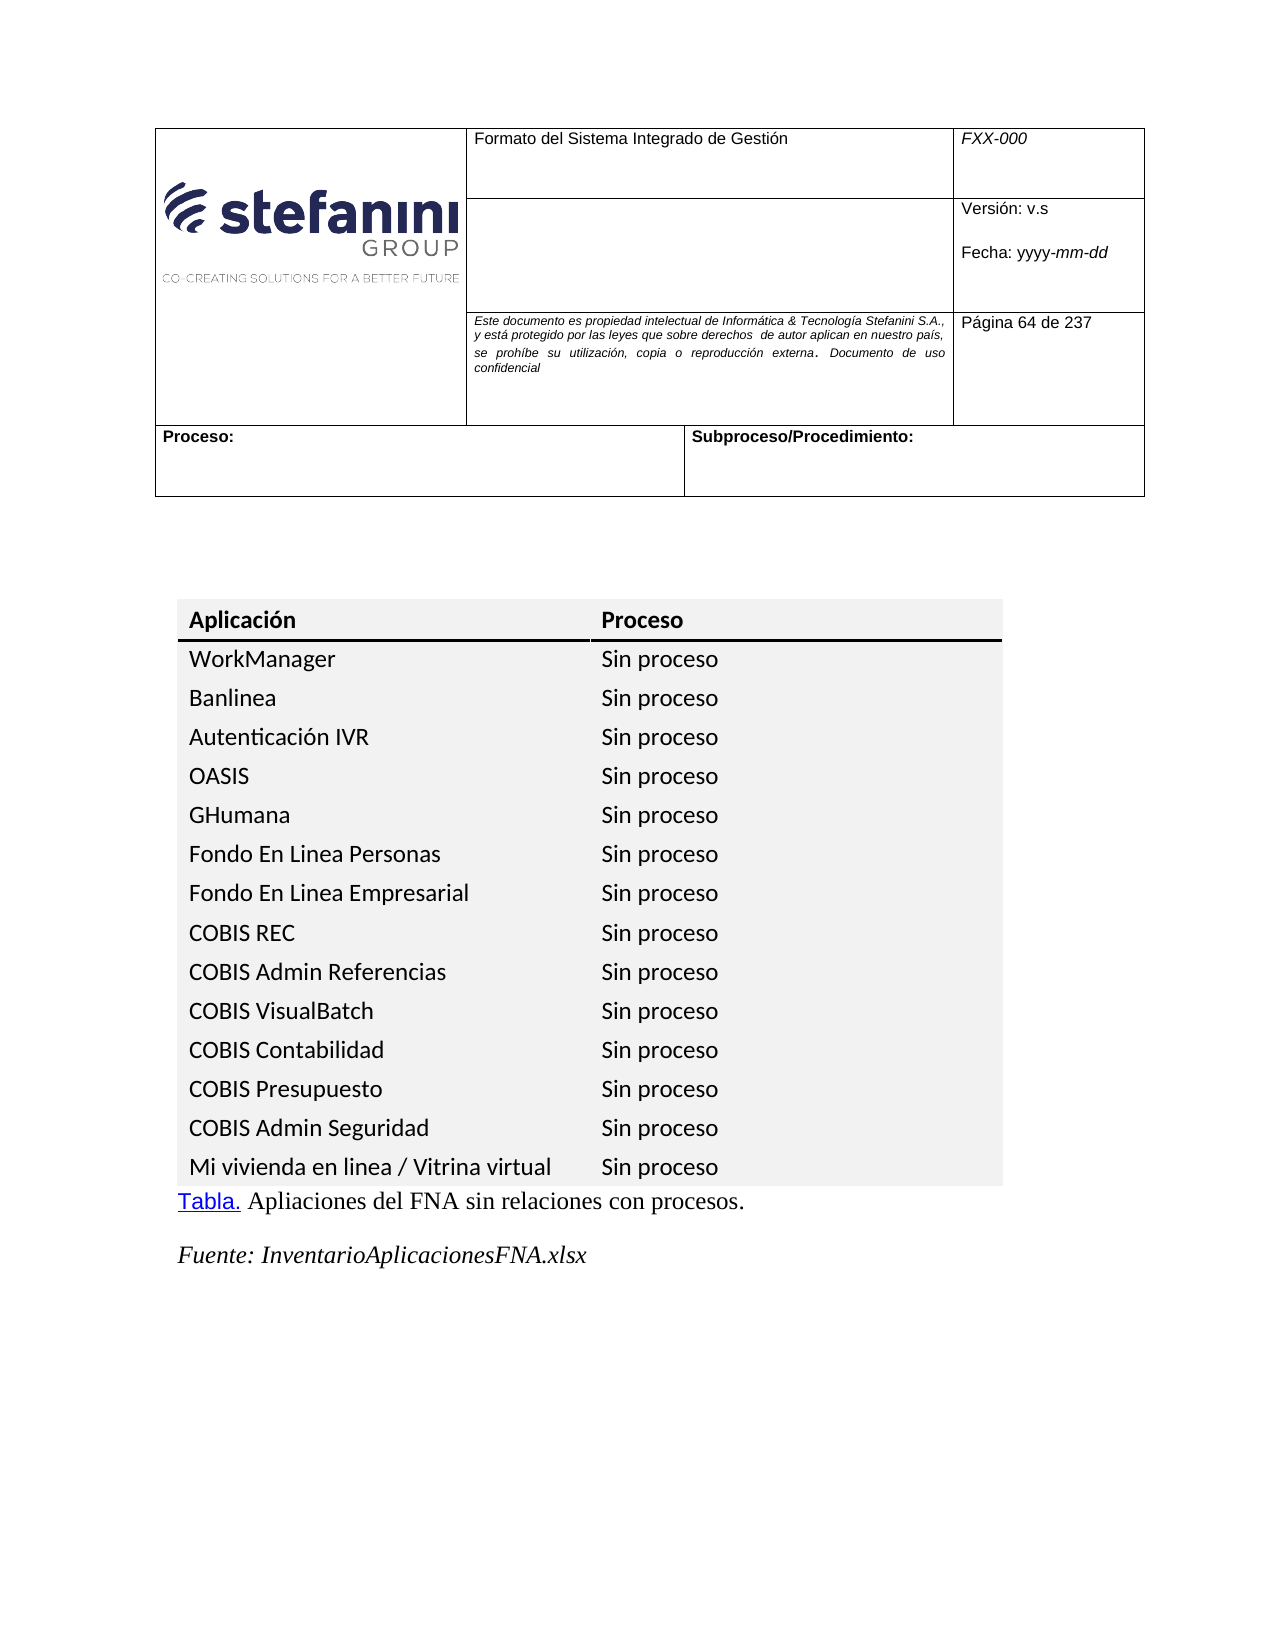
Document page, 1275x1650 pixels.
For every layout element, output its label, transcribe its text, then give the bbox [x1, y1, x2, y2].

table_cell Sin proceso [591, 642, 1002, 677]
table_cell Sin proceso [591, 952, 1002, 990]
table_cell Sin proceso [591, 1147, 1002, 1185]
text Tabla. Apliaciones del FNA sin relaciones con procesos. [177, 1186, 1098, 1215]
table_cell Sin proceso [591, 913, 1002, 951]
table_cell COBIS Contabilidad [178, 1030, 590, 1068]
table_cell COBIS VisualBatch [178, 991, 590, 1029]
table_cell COBIS REC [178, 913, 590, 951]
table_header Proceso [591, 600, 1002, 638]
table_cell COBIS Admin Seguridad [178, 1108, 590, 1146]
table_cell Sin proceso [591, 757, 1002, 795]
table_cell Fondo En Linea Empresarial [178, 874, 590, 912]
table_cell Autenticación IVR [178, 718, 590, 756]
table_cell Sin proceso [591, 1108, 1002, 1146]
table_cell Sin proceso [591, 991, 1002, 1029]
table_cell GHumana [178, 796, 590, 834]
table_cell Banlinea [178, 679, 590, 717]
text Fuente: InventarioAplicacionesFNA.xlsx [177, 1240, 1098, 1269]
table_cell Sin proceso [591, 718, 1002, 756]
table_cell Fondo En Linea Personas [178, 835, 590, 873]
table_cell COBIS Presupuesto [178, 1069, 590, 1107]
table_cell COBIS Admin Referencias [178, 952, 590, 990]
table_cell Sin proceso [591, 796, 1002, 834]
table_cell Mi vivienda en linea / Vitrina virtual [178, 1147, 590, 1185]
table_cell Sin proceso [591, 835, 1002, 873]
table_cell Sin proceso [591, 679, 1002, 717]
table_cell WorkManager [178, 642, 590, 677]
table_cell Sin proceso [591, 1069, 1002, 1107]
table_header Aplicación [178, 600, 590, 638]
table_cell Sin proceso [591, 1030, 1002, 1068]
picture [162, 182, 460, 286]
table_cell Sin proceso [591, 874, 1002, 912]
table_cell OASIS [178, 757, 590, 795]
